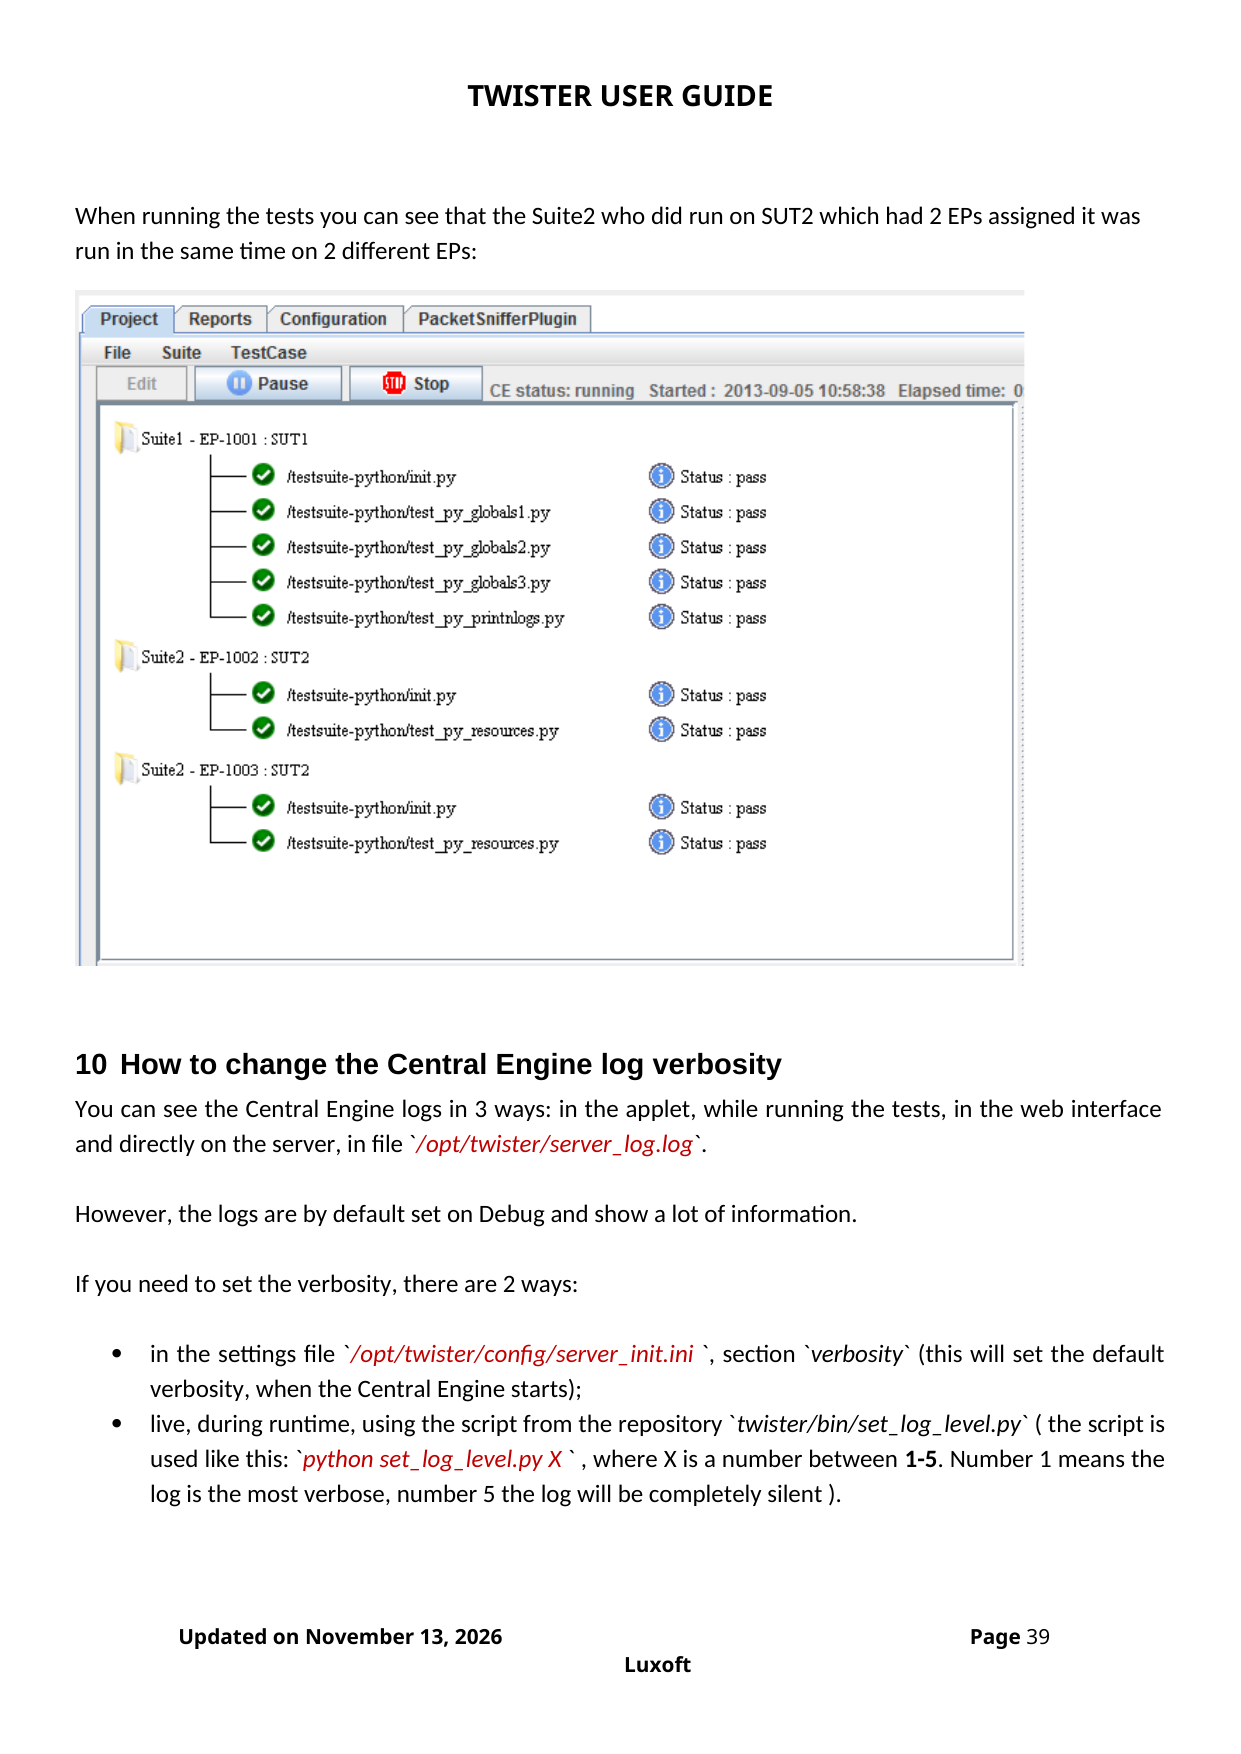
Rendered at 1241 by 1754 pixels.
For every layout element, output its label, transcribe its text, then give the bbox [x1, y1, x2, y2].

subtitle How to change the Central Engine log verbosity [75, 1047, 1165, 1080]
list in the settings file `/opt/twister/config/server_init.ini `, section `verbosity` (this will set the default verbosity, when the Central Engine starts); [112, 1338, 1165, 1403]
text If you need to set the verbosity, there are 2 ways: [75, 1268, 1165, 1298]
list live, during runtime, using the script from the repository `twister/bin/set_log_level.py` ( the script is used like this: `python set_log_level.py X ` , where X is a number between 1-5. Number 1 means the log is the most verbose, number 5 the log will be completely silent ). [112, 1408, 1165, 1508]
text When running the tests you can see that the Suite2 who did run on SUT2 which had 2 EPs assigned it was run in the same time on 2 different EPs: [75, 200, 1165, 266]
text You can see the Central Engine logs in 3 ways: in the applet, while running the tests, in the web interface and directly on the server, in file `/opt/twister/server_log.log`. [75, 1093, 1165, 1158]
picture [75, 290, 1025, 966]
text However, the logs are by default set on Debug and show a lot of information. [75, 1198, 1165, 1228]
